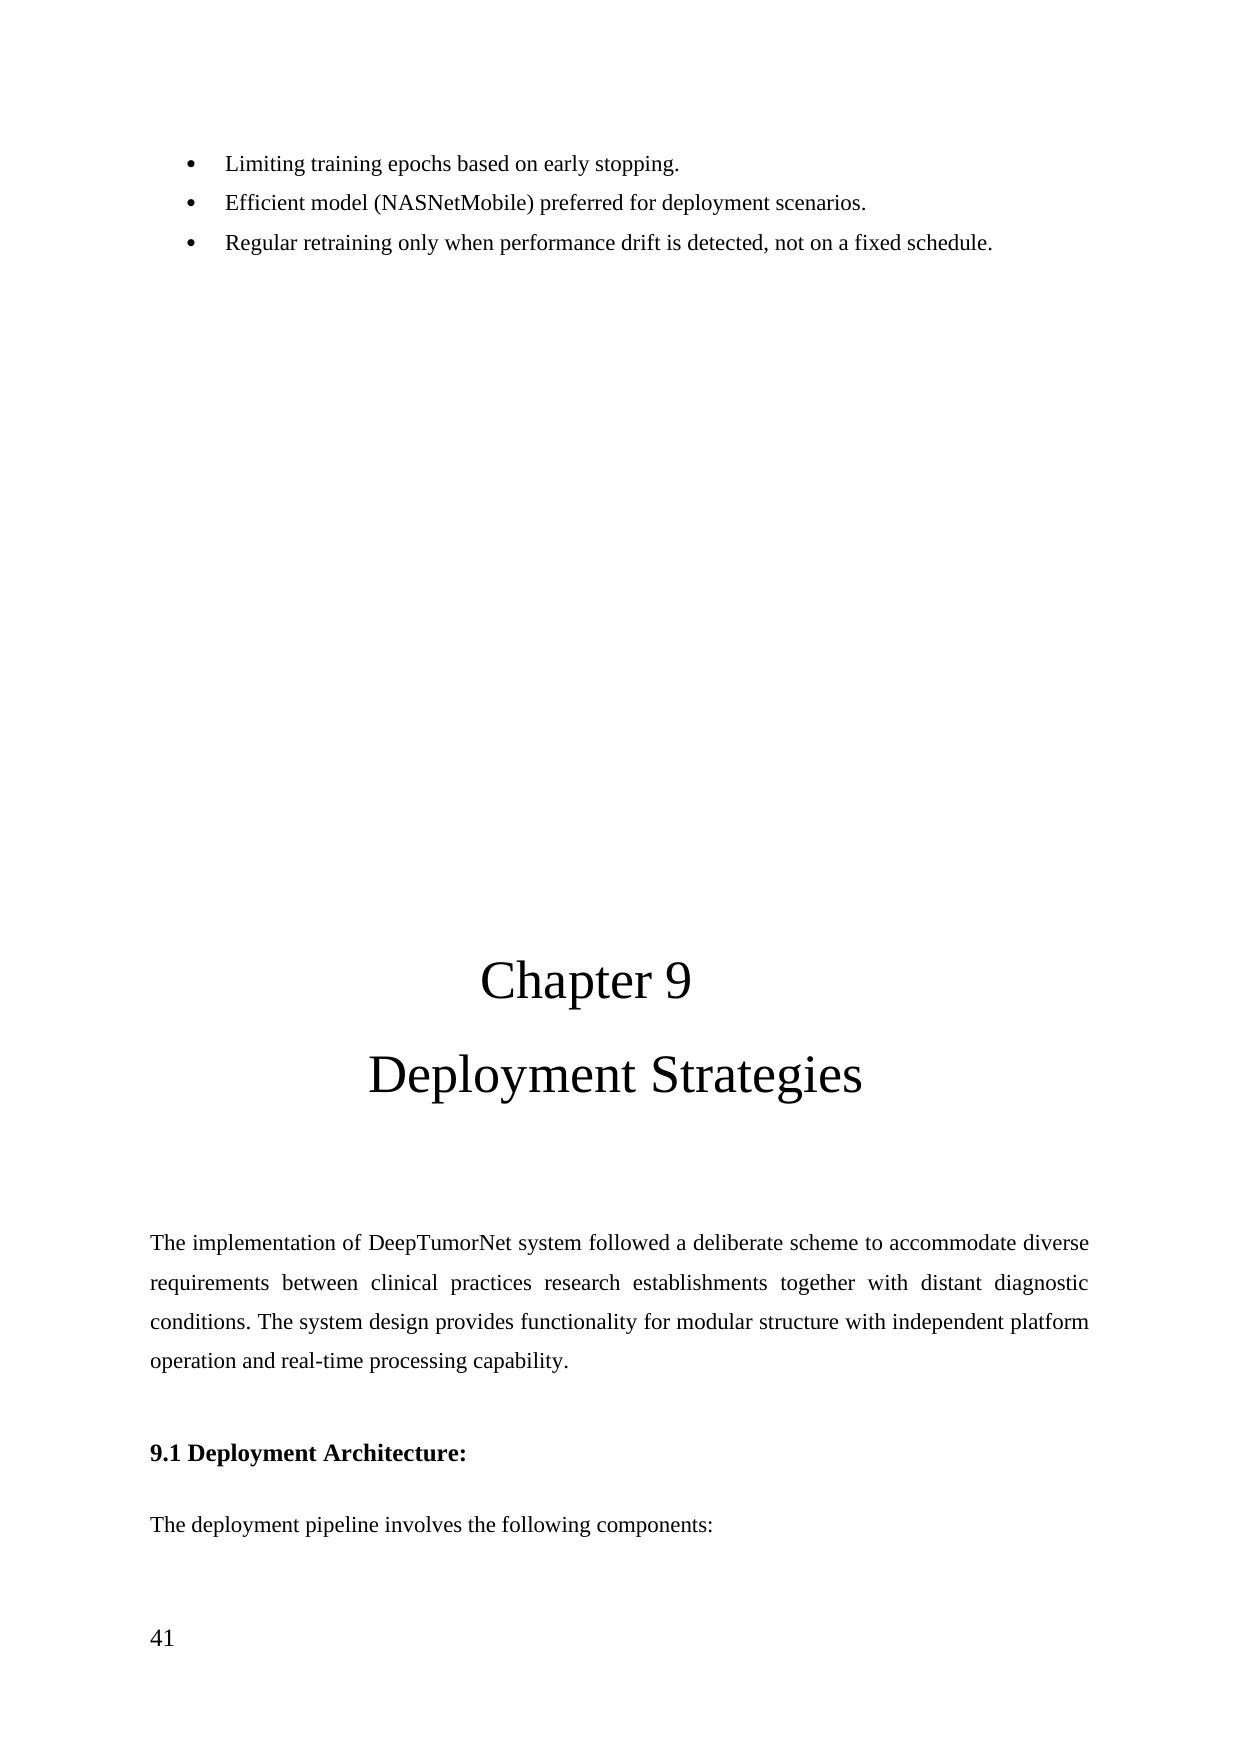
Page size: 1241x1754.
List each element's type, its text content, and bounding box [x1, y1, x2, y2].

text Chapter 9 [150, 948, 1023, 1011]
list Efficient model (NASNetMobile) preferred for deployment scenarios. [187, 189, 1090, 216]
list Limiting training epochs based on early stopping. [187, 150, 1090, 176]
list Regular retraining only when performance drift is detected, not on a fixed schedule. [187, 229, 1090, 255]
text Deployment Strategies [180, 1042, 1052, 1104]
subtitle The implementation of DeepTumorNet system followed a deliberate scheme to accommodate diverse requirements between clinical practices research establishments together with distant diagnostic conditions. The system design provides functionality for modular structure with independent platform operation and real-time processing capability. [150, 1229, 1090, 1374]
subtitle 9.1 Deployment Architecture: [150, 1438, 1090, 1467]
text The deployment pipeline involves the following components: [150, 1511, 1090, 1537]
